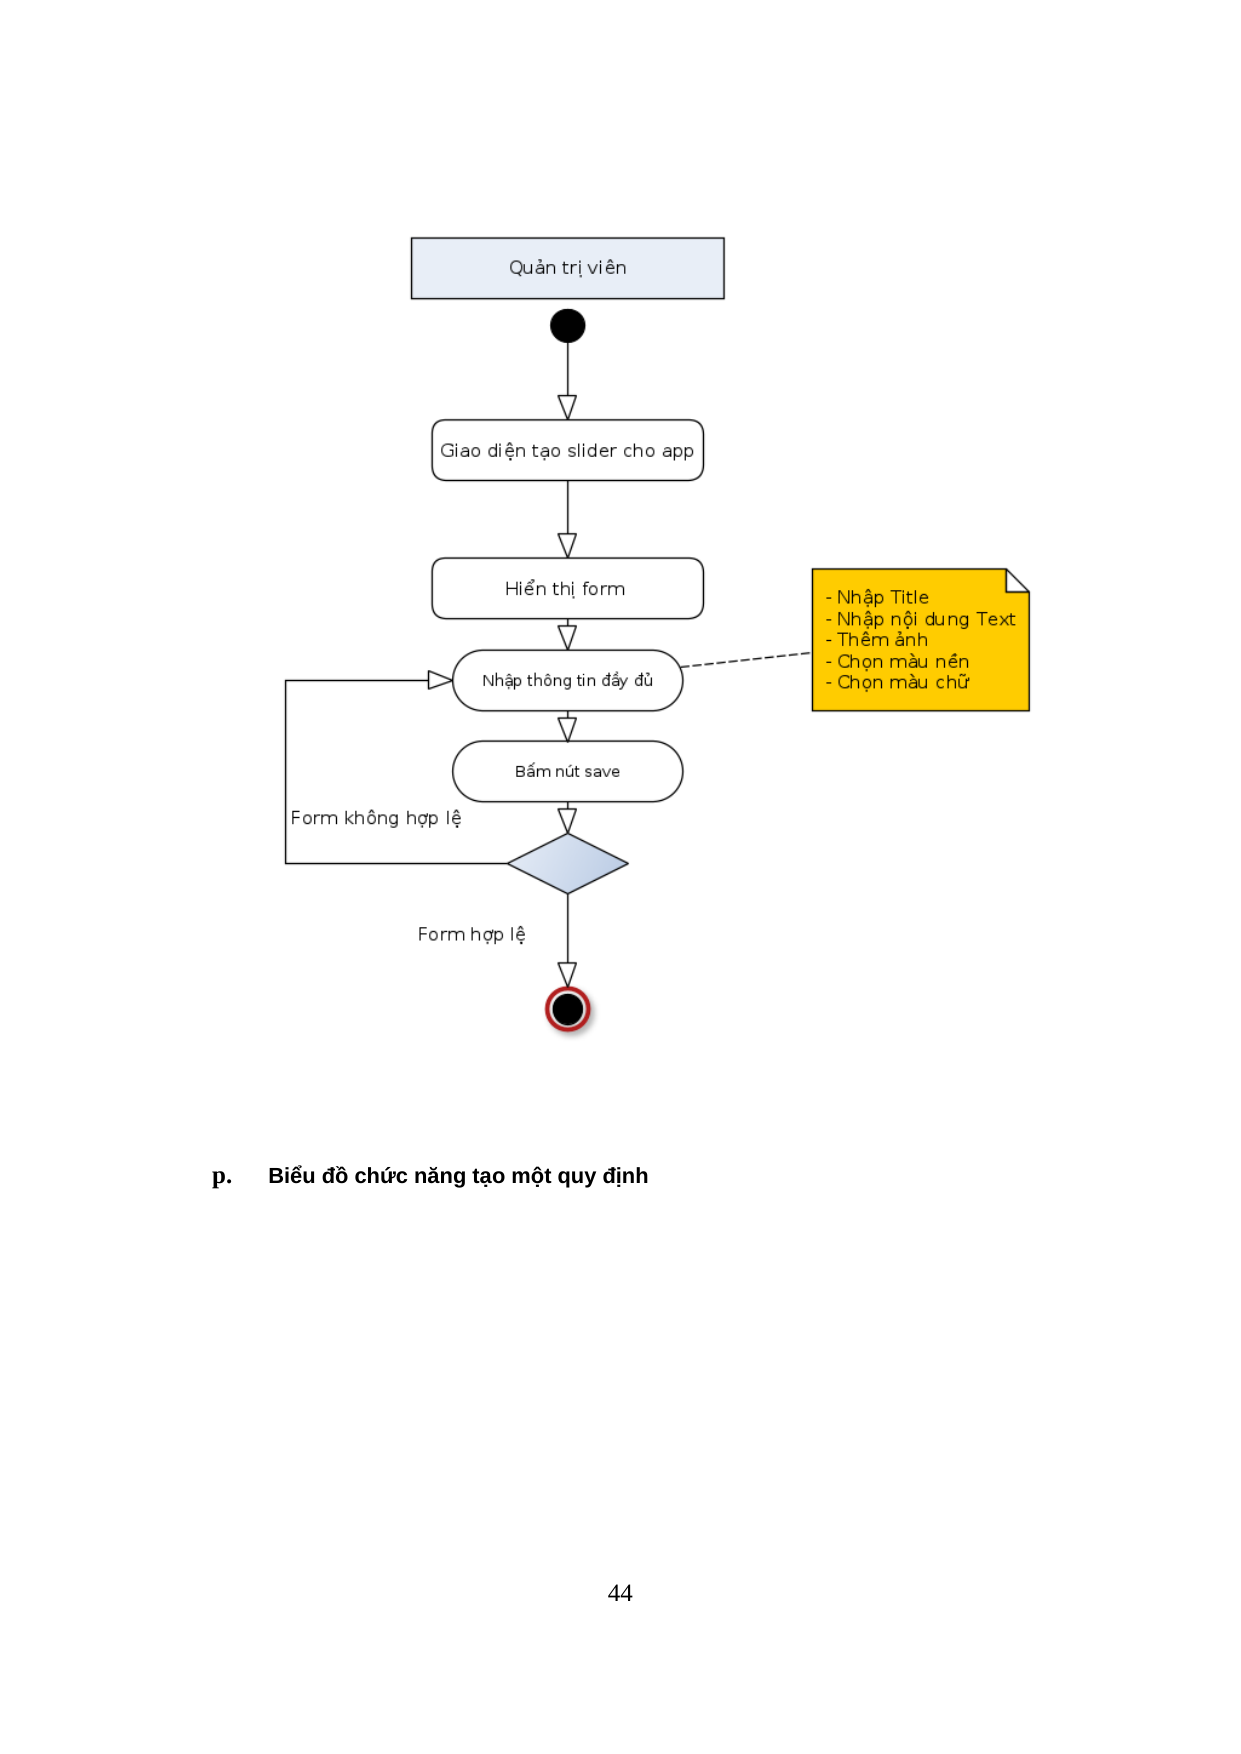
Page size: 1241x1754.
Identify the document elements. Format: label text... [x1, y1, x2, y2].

picture [141, 143, 1099, 1097]
subtitle Biểu đồ chức năng tạo một quy định [156, 1160, 1122, 1189]
